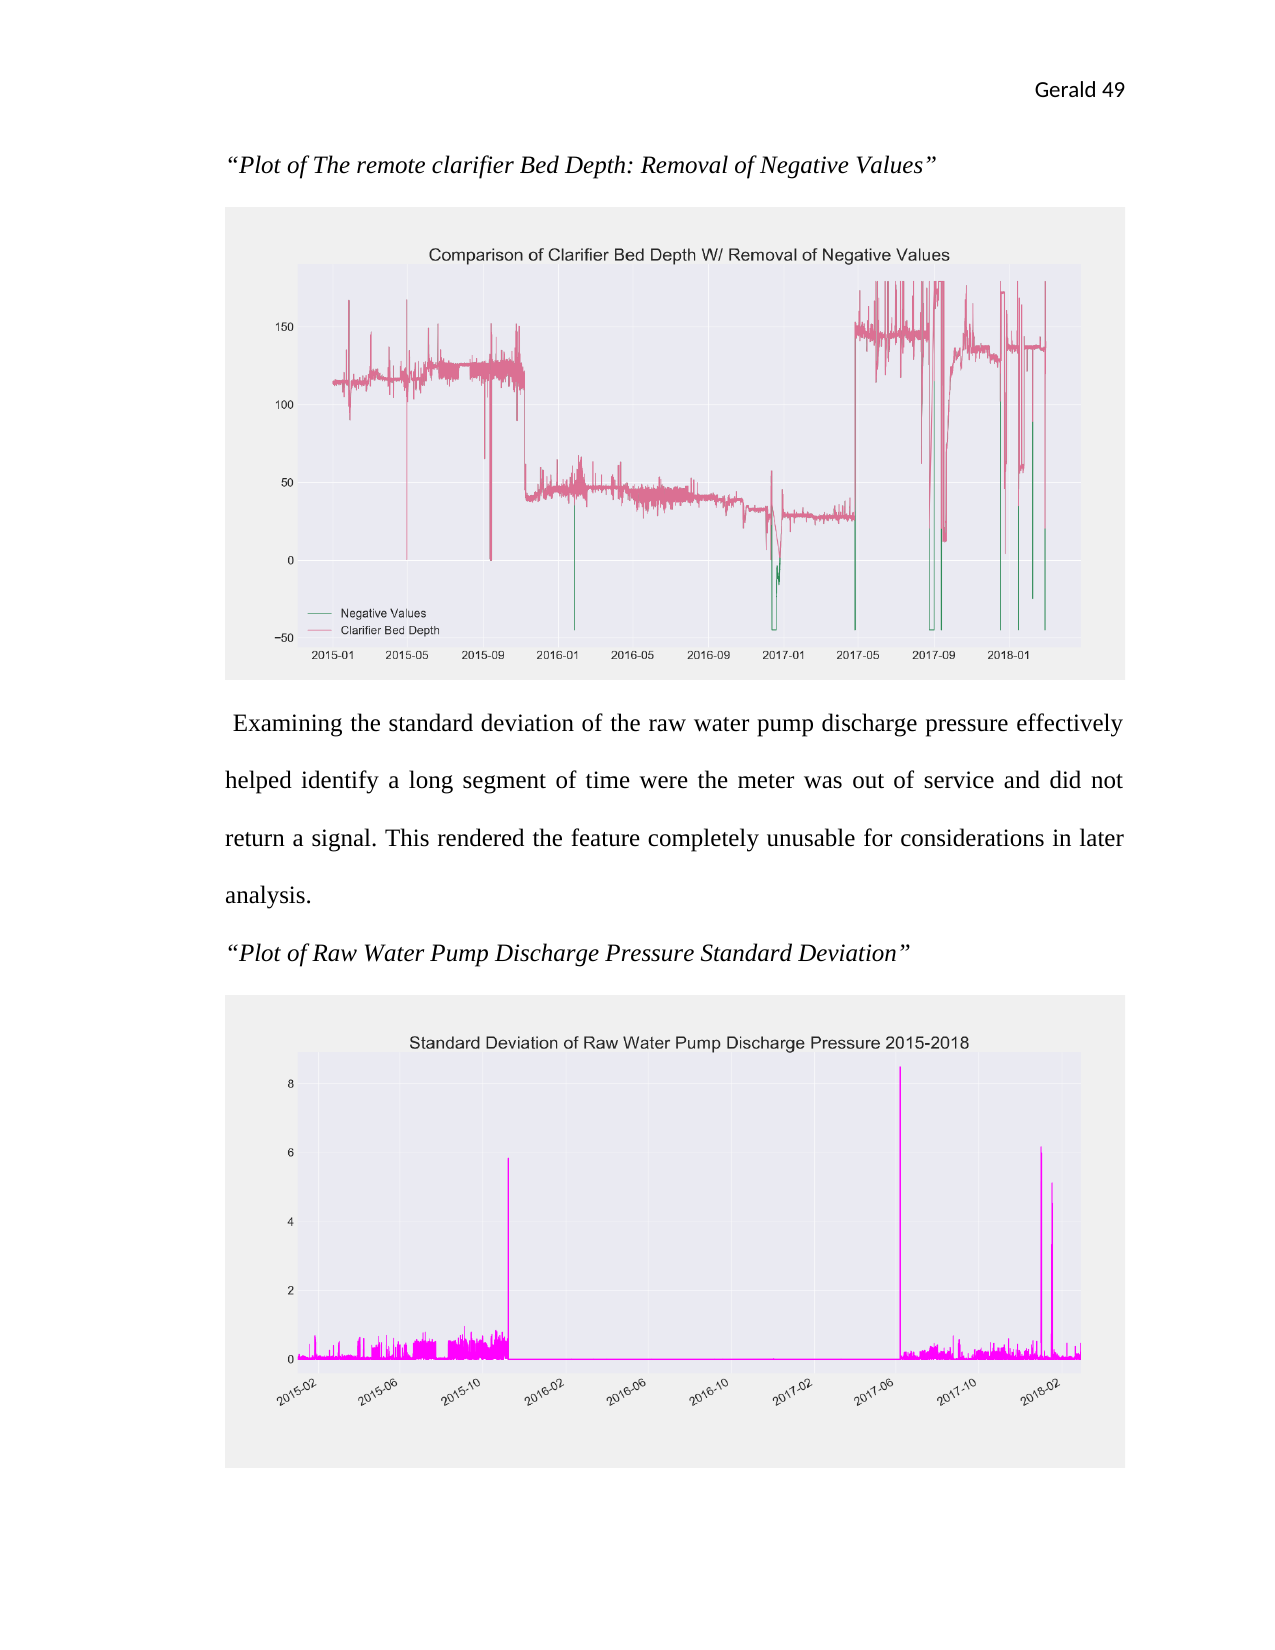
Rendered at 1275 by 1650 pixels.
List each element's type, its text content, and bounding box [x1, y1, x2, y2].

picture [225, 207, 1125, 680]
text “Plot of The remote clarifier Bed Depth: Removal of Negative Values” [225, 150, 1125, 179]
picture [225, 995, 1125, 1468]
text Examining the standard deviation of the raw water pump discharge pressure effectively helped identify a long segment of time were the meter was out of service and did not return a signal. This rendered the feature completely unusable for considerations in later analysis. [225, 708, 1125, 909]
text “Plot of Raw Water Pump Discharge Pressure Standard Deviation” [225, 938, 1125, 966]
